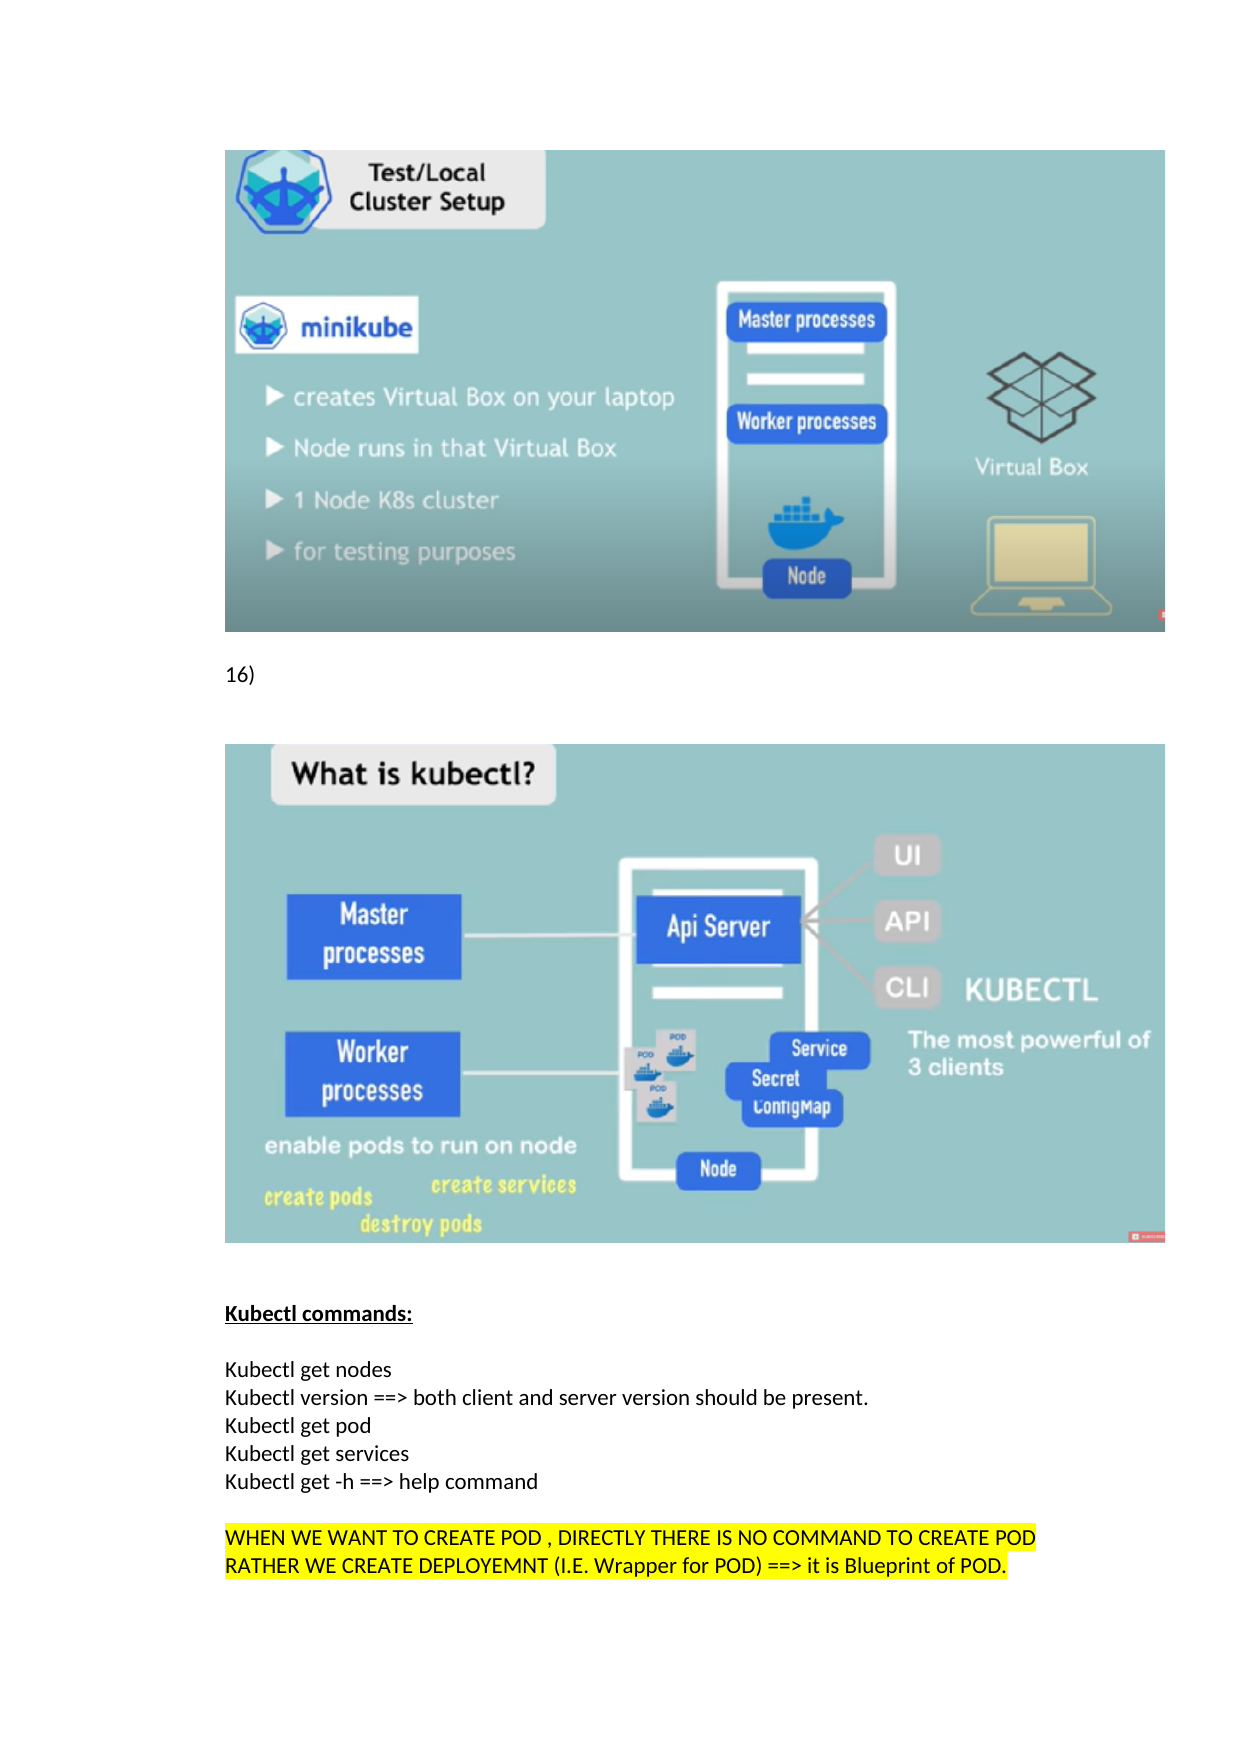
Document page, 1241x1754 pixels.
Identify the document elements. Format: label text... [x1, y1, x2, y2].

text Kubectl get nodes [225, 1355, 1090, 1383]
picture [225, 150, 1166, 632]
text Kubectl version ==> both client and server version should be present. [225, 1383, 1090, 1411]
text Kubectl get services [225, 1439, 1090, 1467]
picture [225, 744, 1166, 1243]
text Kubectl commands: [225, 1299, 1090, 1327]
text Kubectl get -h ==> help command [225, 1467, 1090, 1495]
text 16) [225, 660, 1090, 688]
text Kubectl get pod [225, 1411, 1090, 1439]
